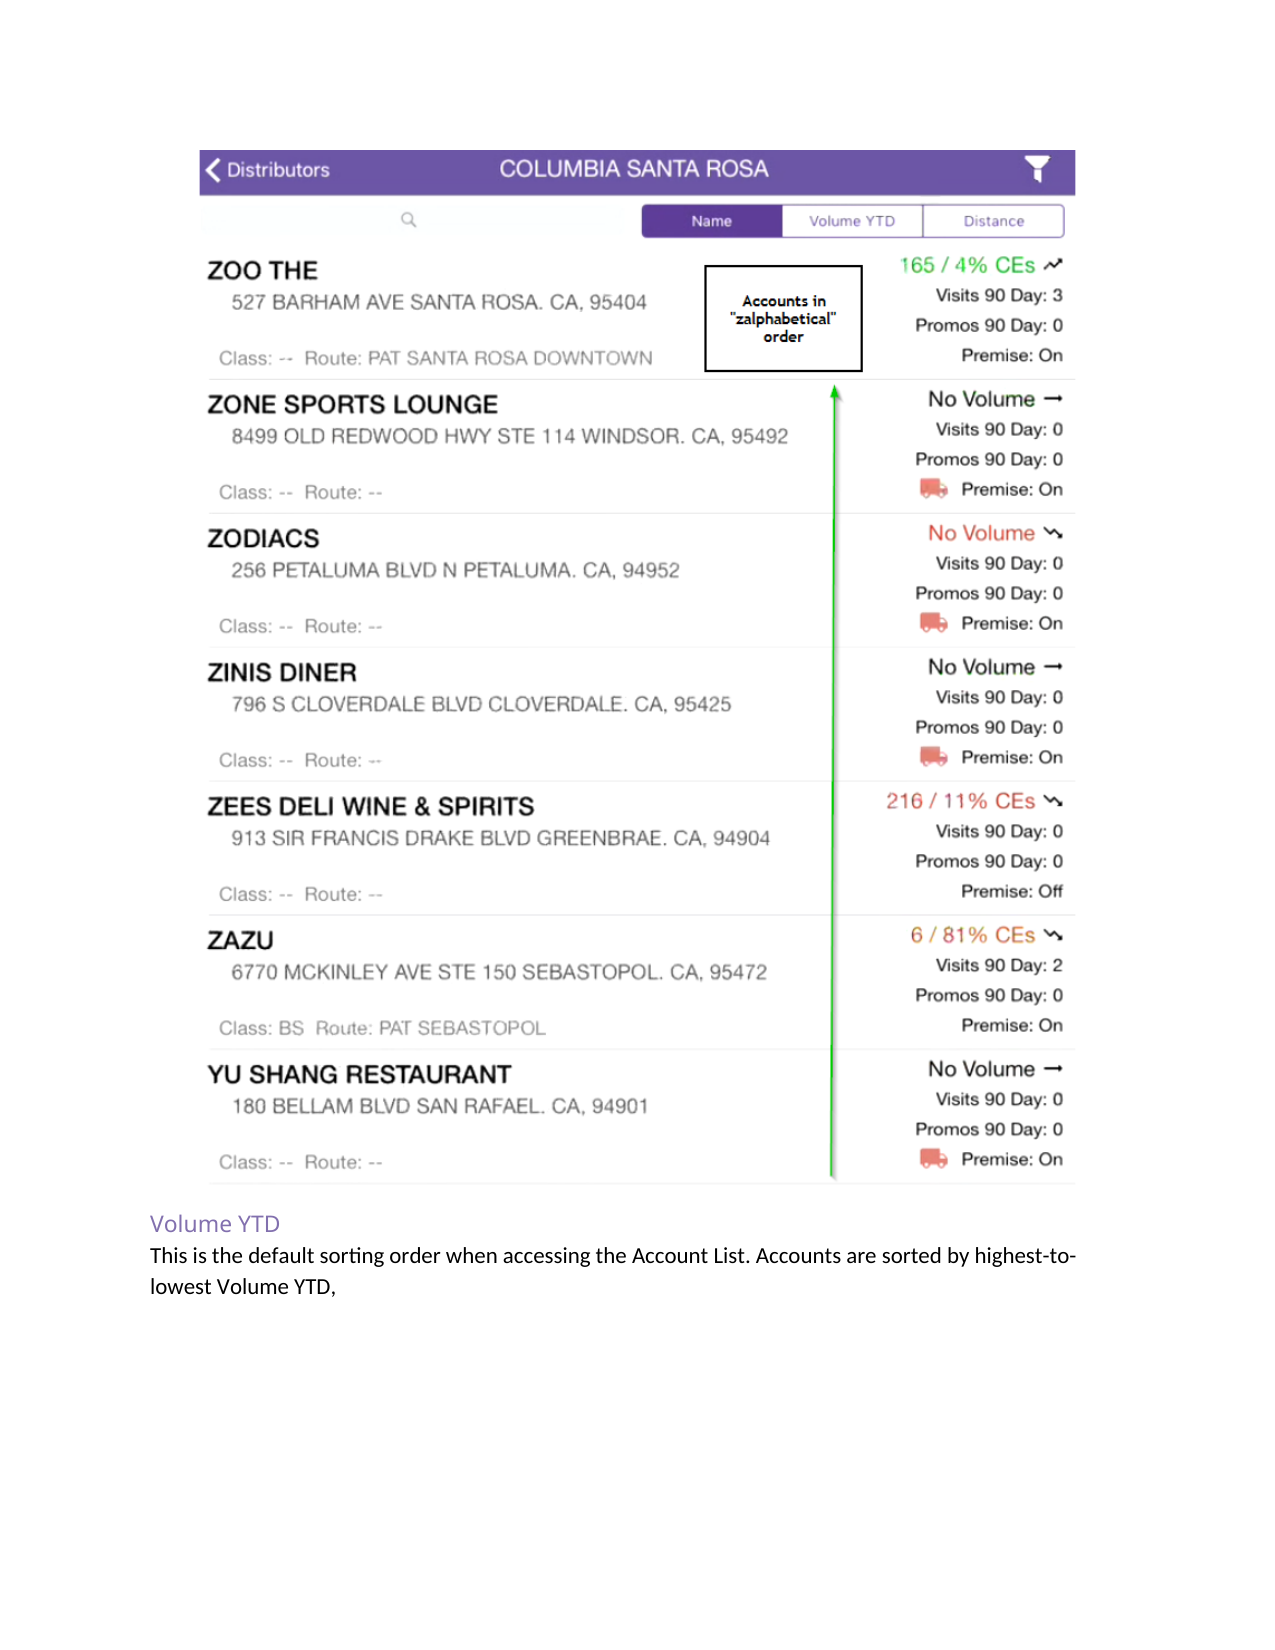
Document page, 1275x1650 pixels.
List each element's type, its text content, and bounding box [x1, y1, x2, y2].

text This is the default sorting order when accessing the Account List. Accounts are sorted by highest-to-lowest Volume YTD, [150, 1242, 1125, 1300]
subtitle Volume YTD [150, 1208, 1125, 1239]
picture [199, 150, 1076, 1189]
